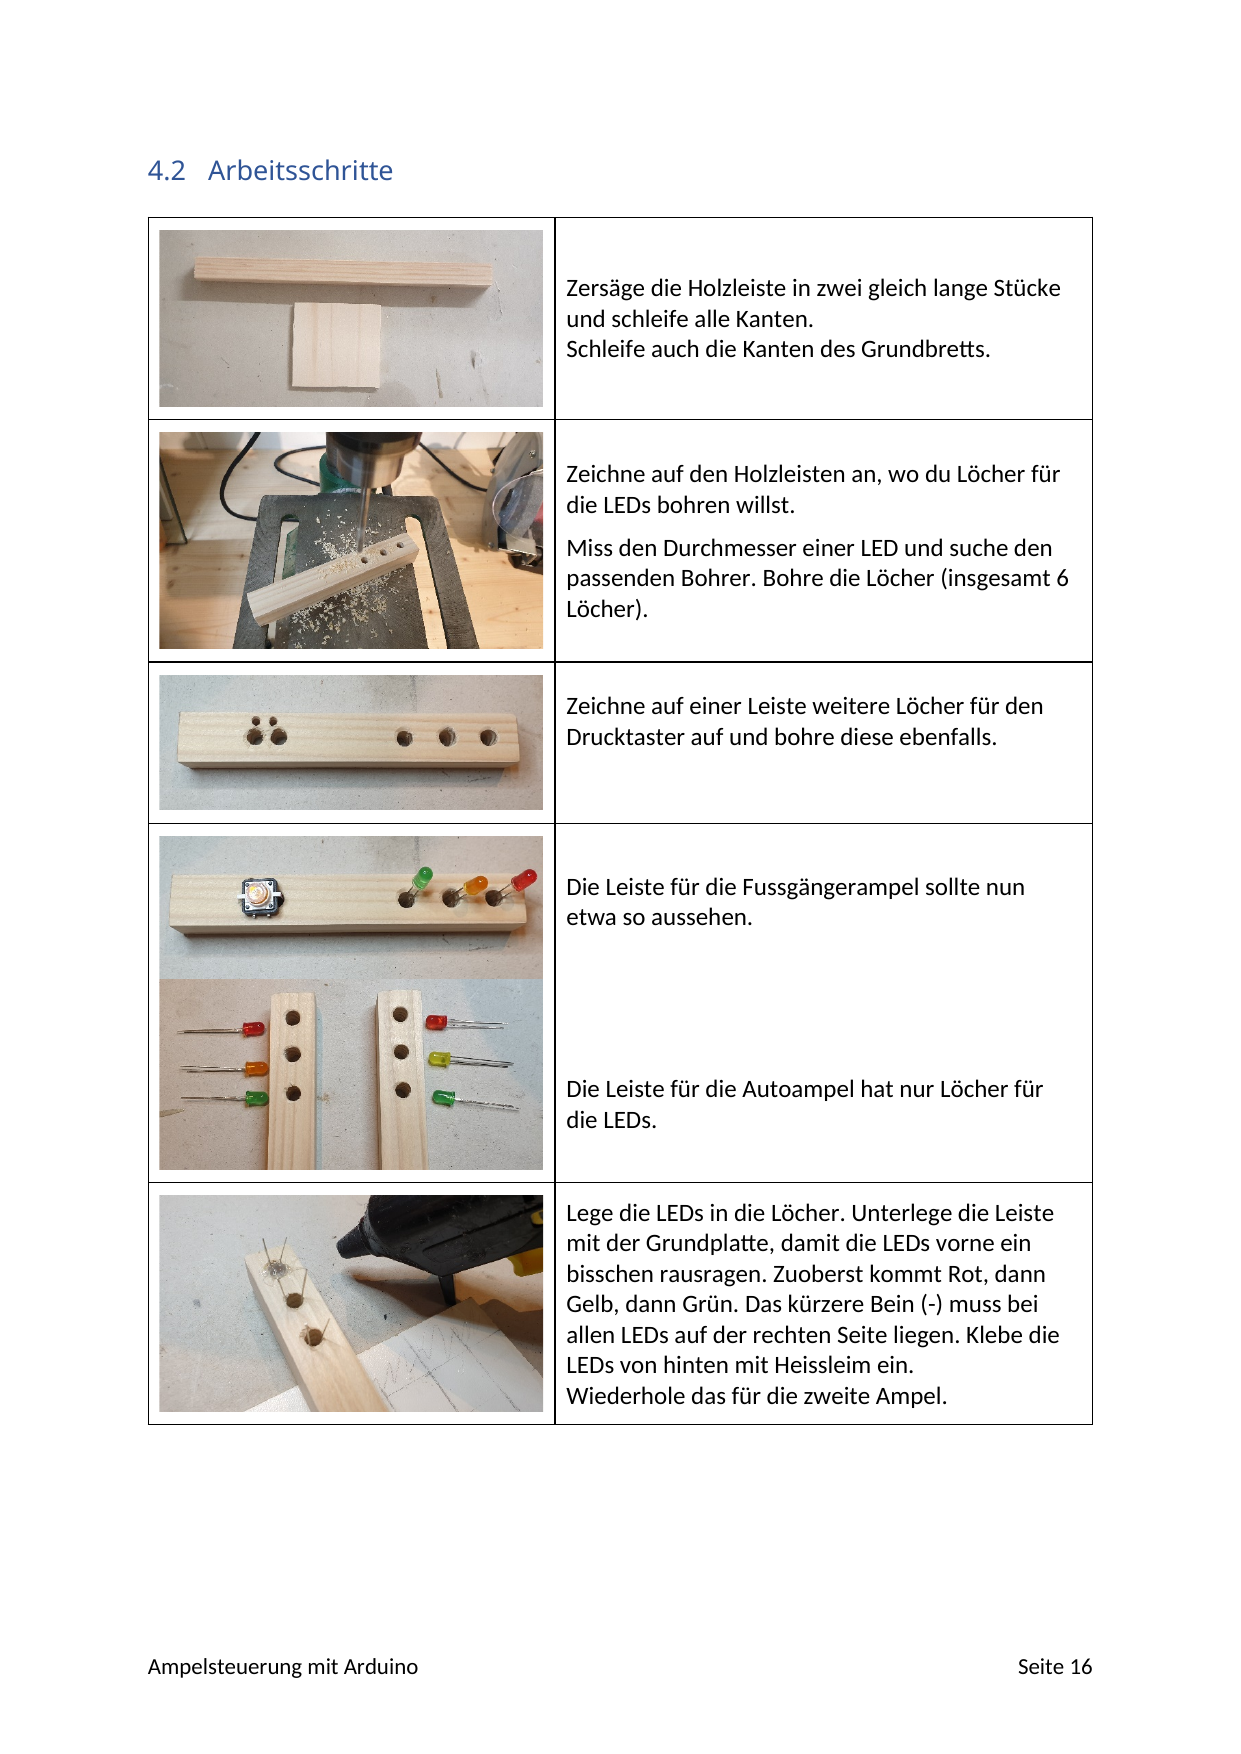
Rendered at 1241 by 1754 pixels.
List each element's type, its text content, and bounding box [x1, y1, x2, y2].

picture [159, 675, 543, 810]
table_cell Zeichne auf einer Leiste weitere Löcher für den Drucktaster auf und bohre diese ebenfalls. [556, 663, 1092, 822]
table_cell [149, 824, 554, 1182]
table_header Zersäge die Holzleiste in zwei gleich lange Stücke und schleife alle Kanten. Schleife auch die Kanten des Grundbretts. [556, 218, 1092, 419]
picture [159, 836, 543, 1170]
picture [159, 432, 544, 649]
table_cell Die Leiste für die Fussgängerampel sollte nun etwa so aussehen. Die Leiste für die Autoampel hat nur Löcher für die LEDs. [556, 824, 1092, 1182]
picture [159, 1195, 544, 1412]
subtitle Arbeitsschritte [148, 152, 1093, 189]
table_cell [149, 663, 554, 822]
table_cell Zeichne auf den Holzleisten an, wo du Löcher für die LEDs bohren willst. Miss den Durchmesser einer LED und suche den passenden Bohrer. Bohre die Löcher (insgesamt 6 Löcher). [556, 420, 1092, 661]
table_cell [149, 420, 554, 661]
table_cell [149, 1183, 554, 1424]
picture [159, 230, 543, 407]
table_header [149, 218, 554, 419]
table_cell Lege die LEDs in die Löcher. Unterlege die Leiste mit der Grundplatte, damit die LEDs vorne ein bisschen rausragen. Zuoberst kommt Rot, dann Gelb, dann Grün. Das kürzere Bein (-) muss bei allen LEDs auf der rechten Seite liegen. Klebe die LEDs von hinten mit Heissleim ein. Wiederhole das für die zweite Ampel. [556, 1183, 1092, 1424]
